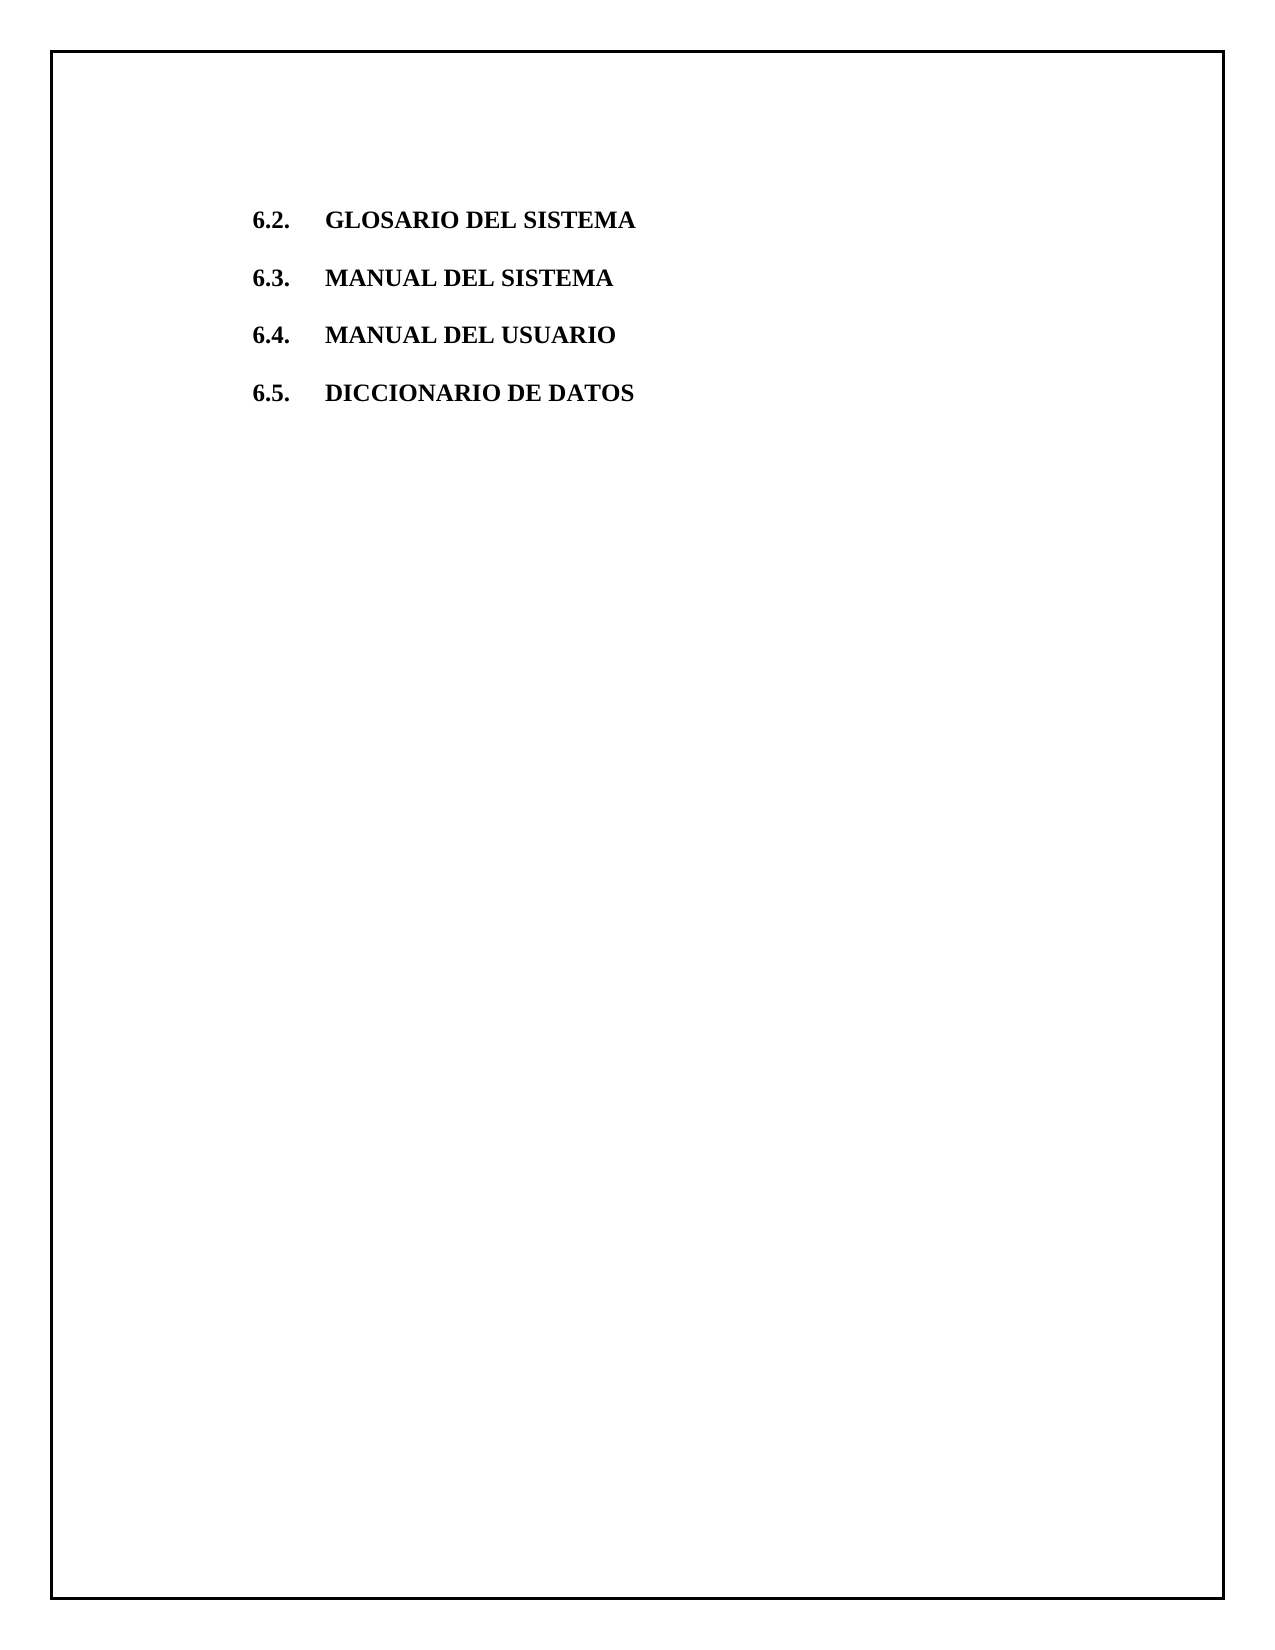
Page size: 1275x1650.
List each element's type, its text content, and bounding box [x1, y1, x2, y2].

list MANUAL DEL USUARIO [252, 320, 1098, 349]
list MANUAL DEL SISTEMA [252, 263, 1098, 291]
list DICCIONARIO DE DATOS [252, 378, 1098, 406]
list GLOSARIO DEL SISTEMA [252, 205, 1098, 234]
